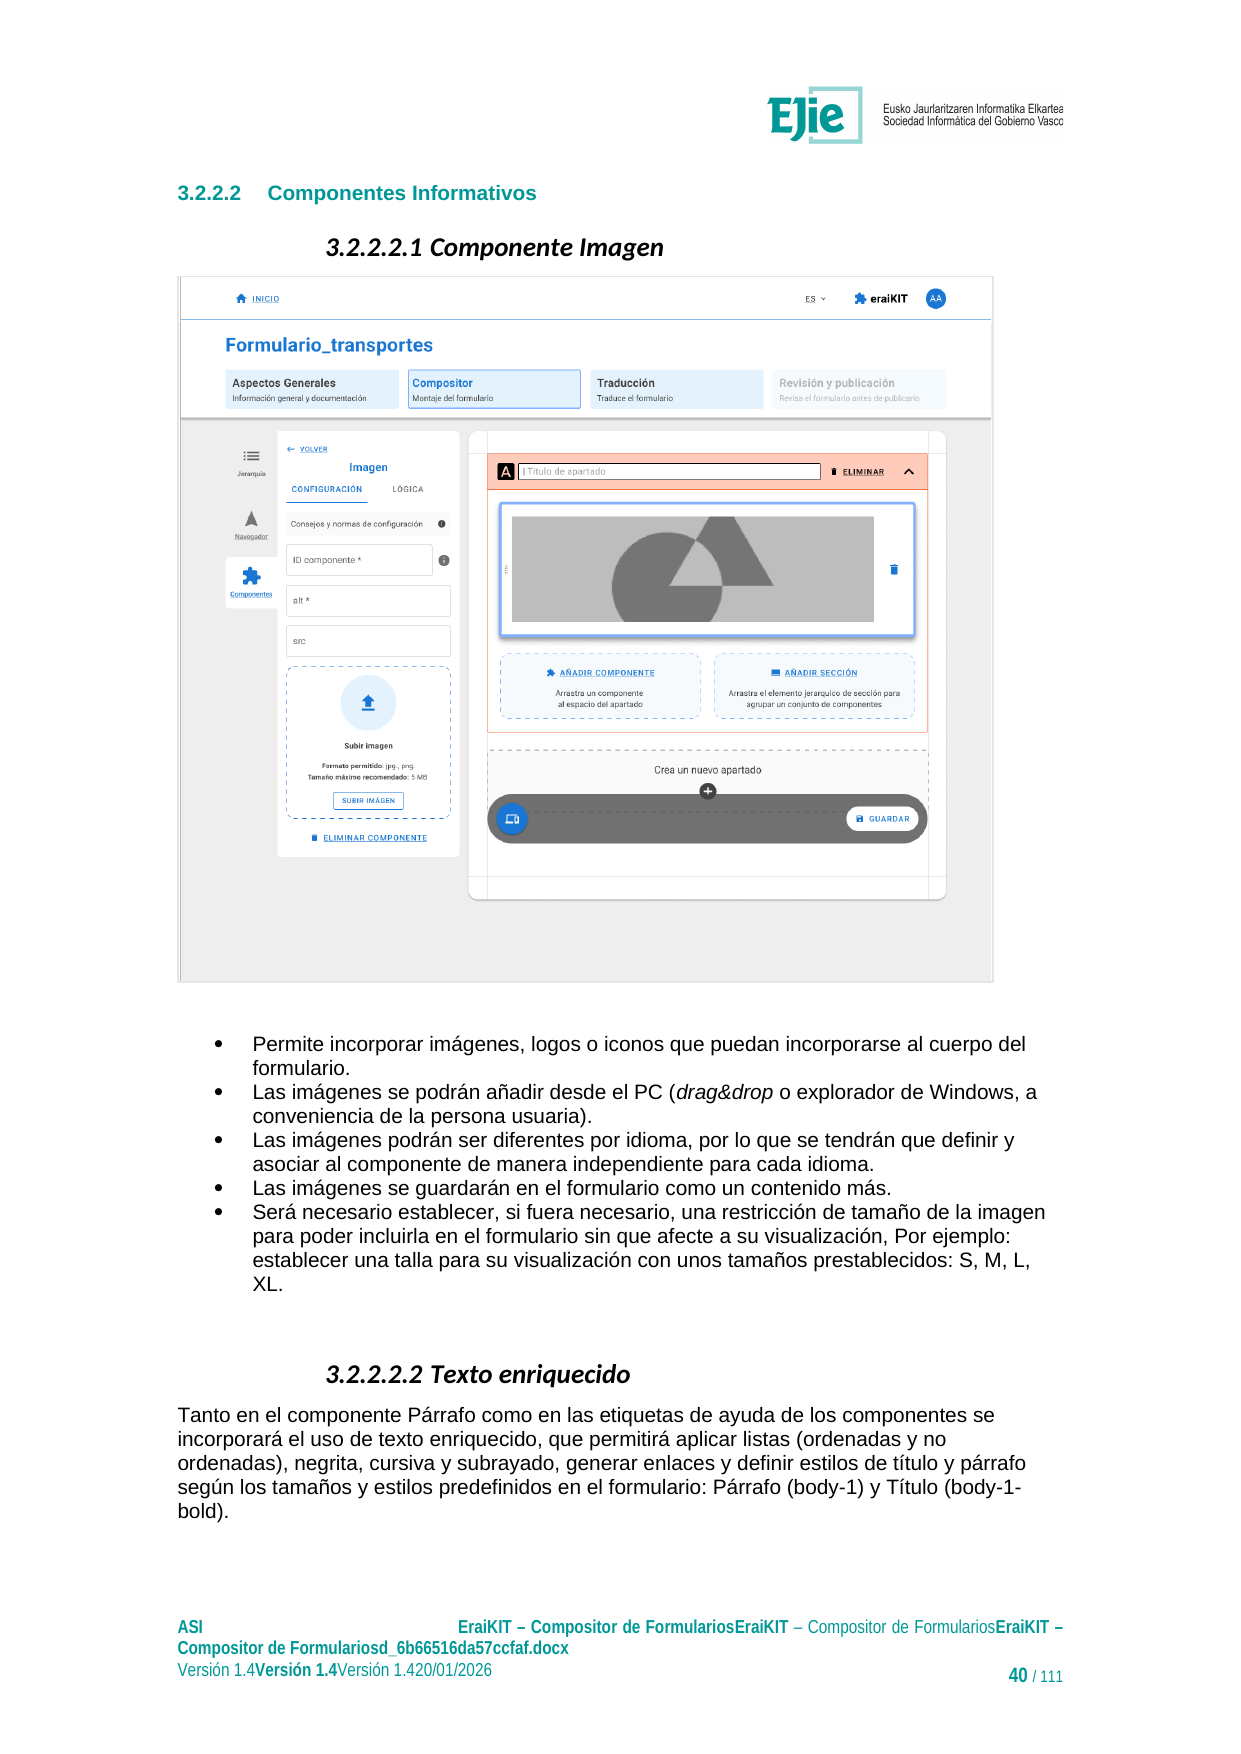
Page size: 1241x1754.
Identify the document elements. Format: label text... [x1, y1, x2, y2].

subtitle Texto enriquecido [325, 1357, 1063, 1390]
picture [179, 277, 992, 981]
subtitle Componente Imagen [325, 230, 1063, 263]
list Será necesario establecer, si fuera necesario, una restricción de tamaño de la imagen para poder incluirla en el formulario sin que afecte a su visualización, Por ejemplo: establecer una talla para su visualización con unos tamaños prestablecidos: S, M, L, XL. [215, 1200, 1063, 1296]
picture [767, 86, 1064, 144]
list Permite incorporar imágenes, logos o iconos que puedan incorporarse al cuerpo del formulario. [215, 1032, 1063, 1080]
list Las imágenes podrán ser diferentes por idioma, por lo que se tendrán que definir y asociar al componente de manera independiente para cada idioma. [215, 1128, 1063, 1176]
list Las imágenes se podrán añadir desde el PC (drag&drop o explorador de Windows, a conveniencia de la persona usuaria). [215, 1080, 1063, 1128]
text Componentes Informativos [177, 181, 1063, 205]
list Las imágenes se guardarán en el formulario como un contenido más. [215, 1176, 1063, 1200]
text Tanto en el componente Párrafo como en las etiquetas de ayuda de los componentes se incorporará el uso de texto enriquecido, que permitirá aplicar listas (ordenadas y no ordenadas), negrita, cursiva y subrayado, generar enlaces y definir estilos de título y párrafo según los tamaños y estilos predefinidos en el formulario: Párrafo (body-1) y Título (body-1-bold). [177, 1403, 1063, 1523]
